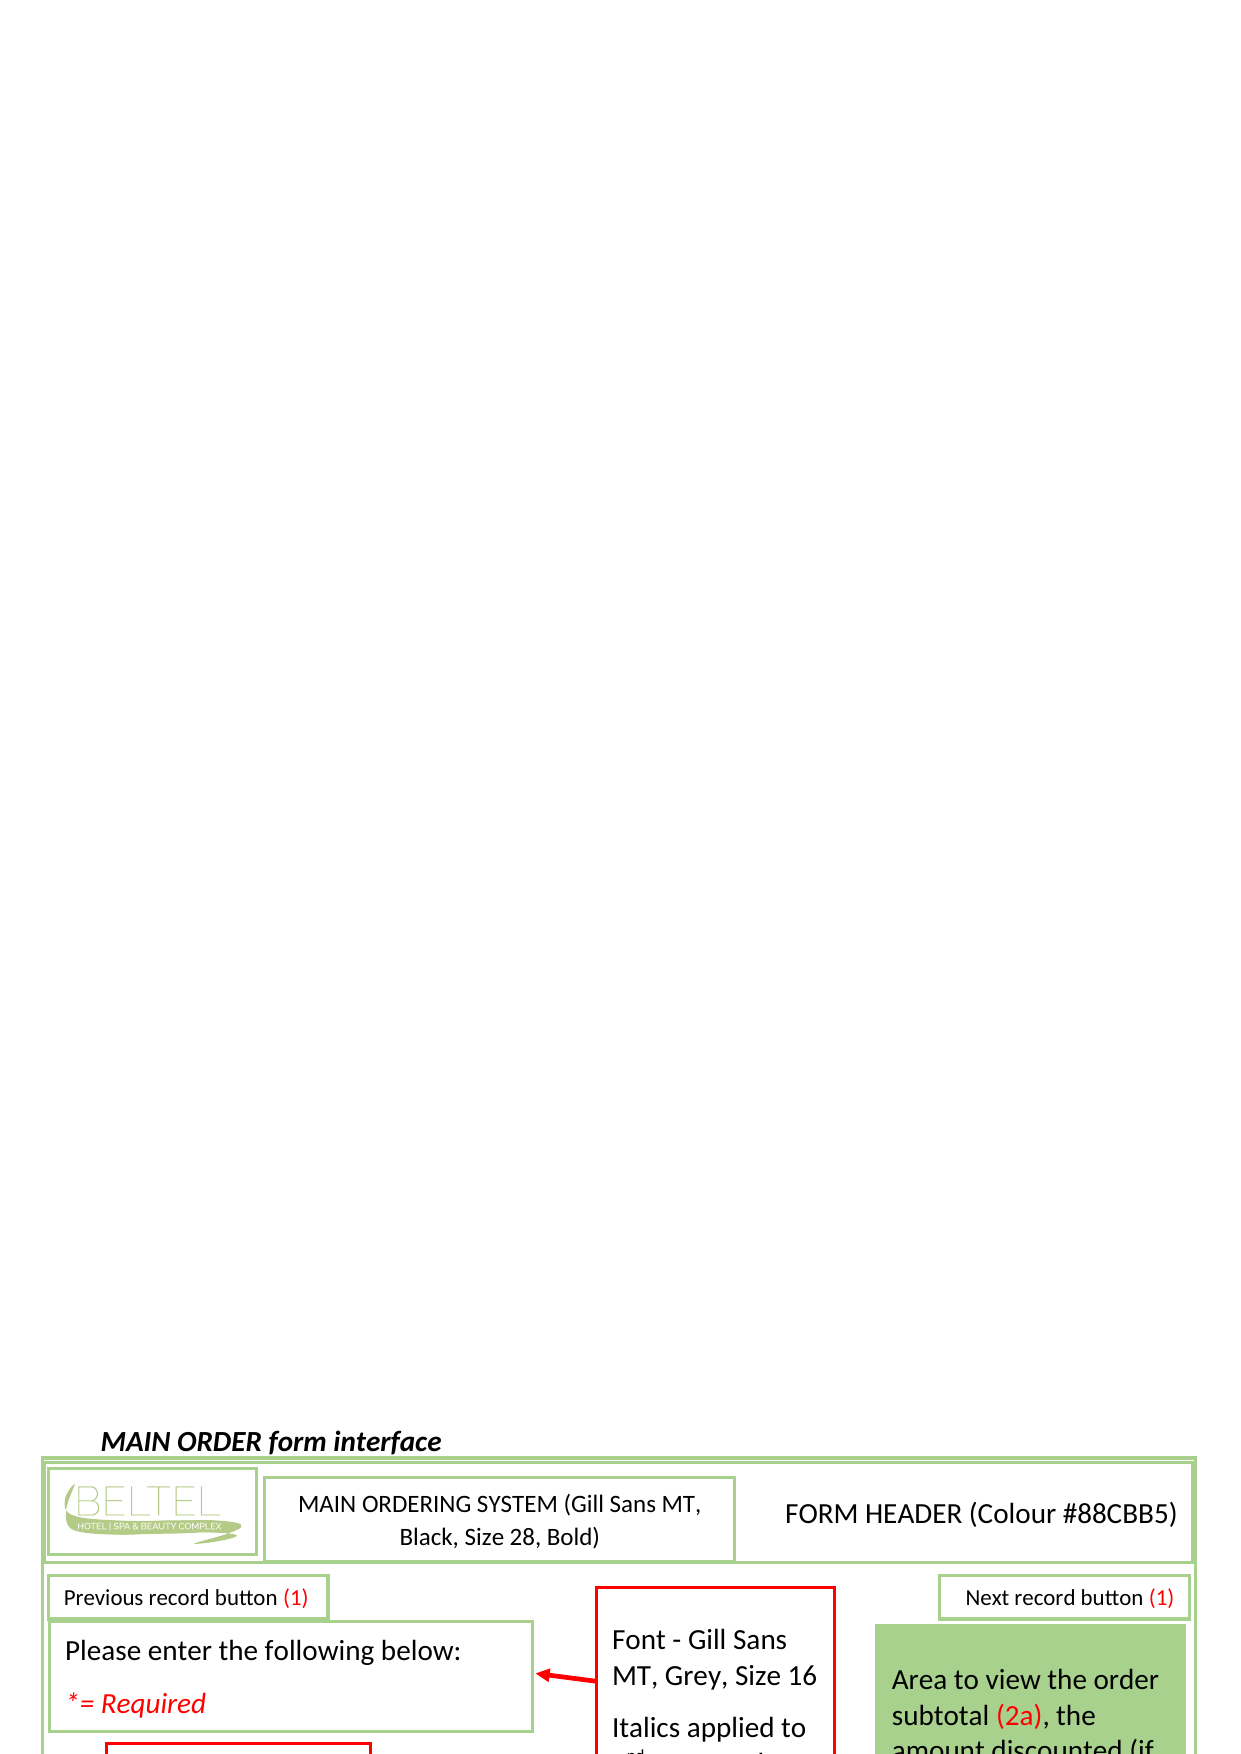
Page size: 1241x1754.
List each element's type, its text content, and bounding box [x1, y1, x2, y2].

subtitle MAIN ORDER form interface [100, 1423, 1140, 1456]
picture [64, 1480, 242, 1544]
